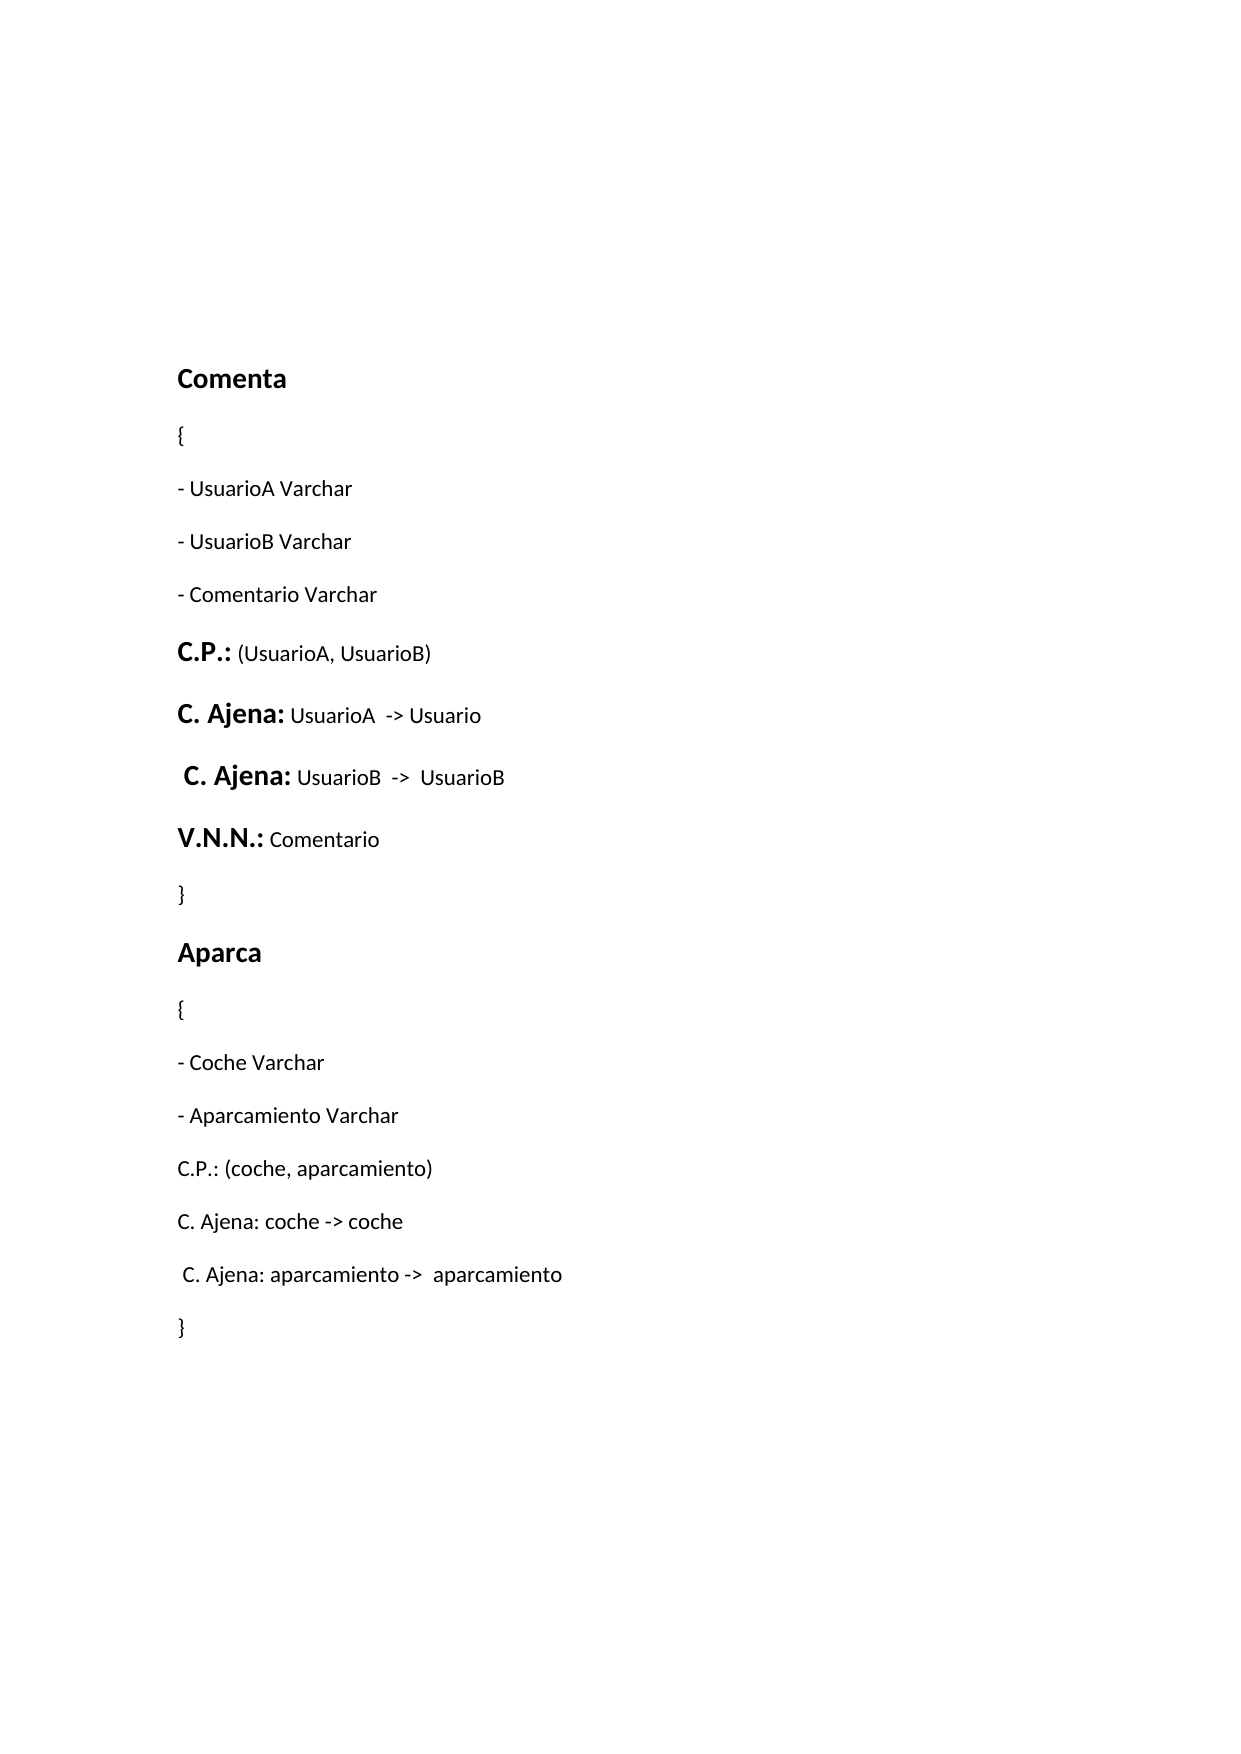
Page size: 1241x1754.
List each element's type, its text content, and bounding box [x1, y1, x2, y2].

text } [177, 881, 1063, 909]
text - UsuarioB Varchar [177, 527, 1063, 556]
text C. Ajena: aparcamiento -> aparcamiento [177, 1261, 1063, 1288]
text - Comentario Varchar [177, 581, 1063, 608]
text C.P.: (coche, aparcamiento) [177, 1154, 1063, 1182]
text { [177, 421, 1063, 449]
text Comenta [177, 360, 1063, 395]
text Aparca [177, 934, 1063, 969]
text - Aparcamiento Varchar [177, 1101, 1063, 1129]
text C. Ajena: coche -> coche [177, 1207, 1063, 1236]
text - UsuarioA Varchar [177, 474, 1063, 502]
text C.P.: (UsuarioA, UsuarioB) [177, 633, 1063, 669]
text V.N.N.: Comentario [177, 819, 1063, 854]
text } [177, 1313, 1063, 1342]
text C. Ajena: UsuarioB -> UsuarioB [177, 757, 1063, 793]
text C. Ajena: UsuarioA -> Usuario [177, 695, 1063, 731]
text - Coche Varchar [177, 1048, 1063, 1076]
text { [177, 995, 1063, 1023]
